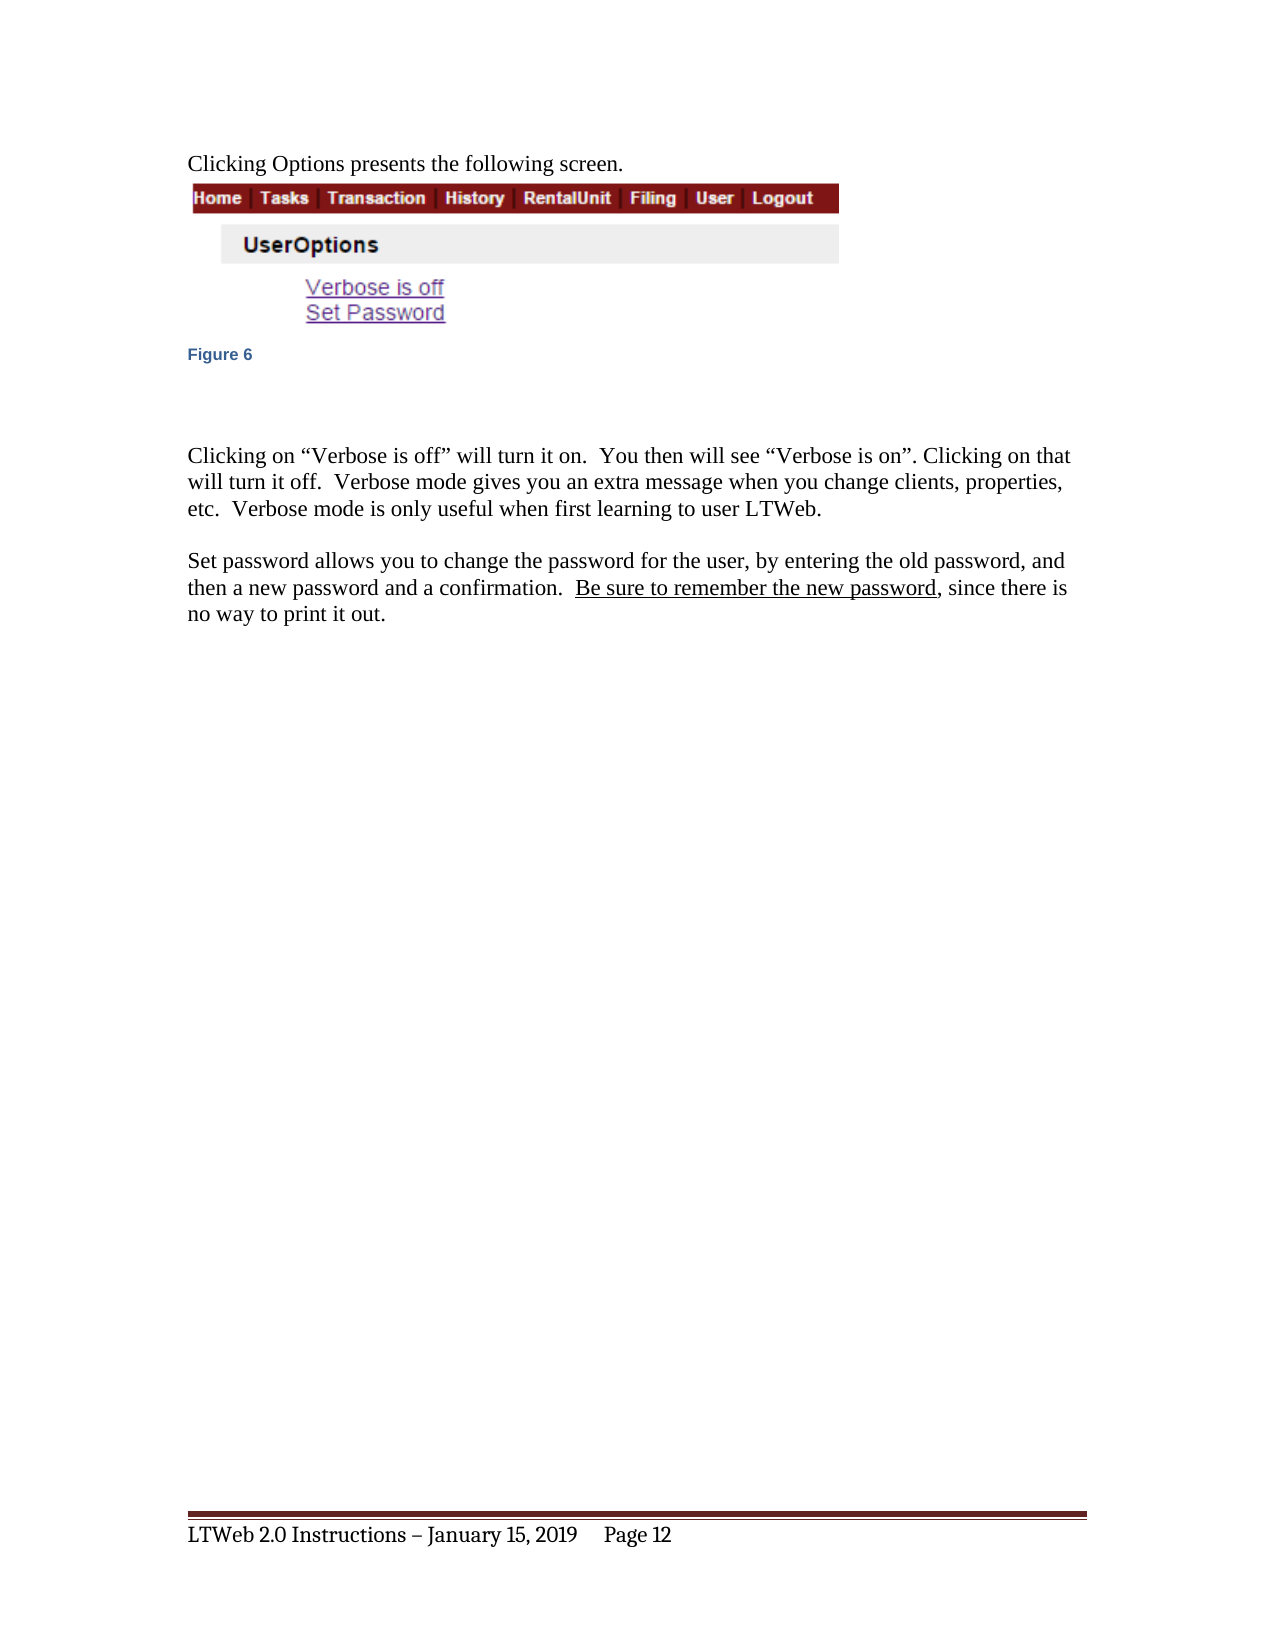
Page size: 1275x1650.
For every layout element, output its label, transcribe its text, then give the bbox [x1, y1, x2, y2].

text Clicking on “Verbose is off” will turn it on. You then will see “Verbose is on”. Clicking on that will turn it off. Verbose mode gives you an extra message when you change clients, properties, etc. Verbose mode is only useful when first learning to user LTWeb. [187, 442, 1087, 521]
picture [187, 176, 839, 333]
text Set password allows you to change the password for the user, by entering the old password, and then a new password and a confirmation. Be sure to remember the new password, since there is no way to print it out. [187, 547, 1087, 626]
text Clicking Options presents the following screen. [187, 150, 1087, 176]
text Figure 6 [187, 345, 1087, 364]
